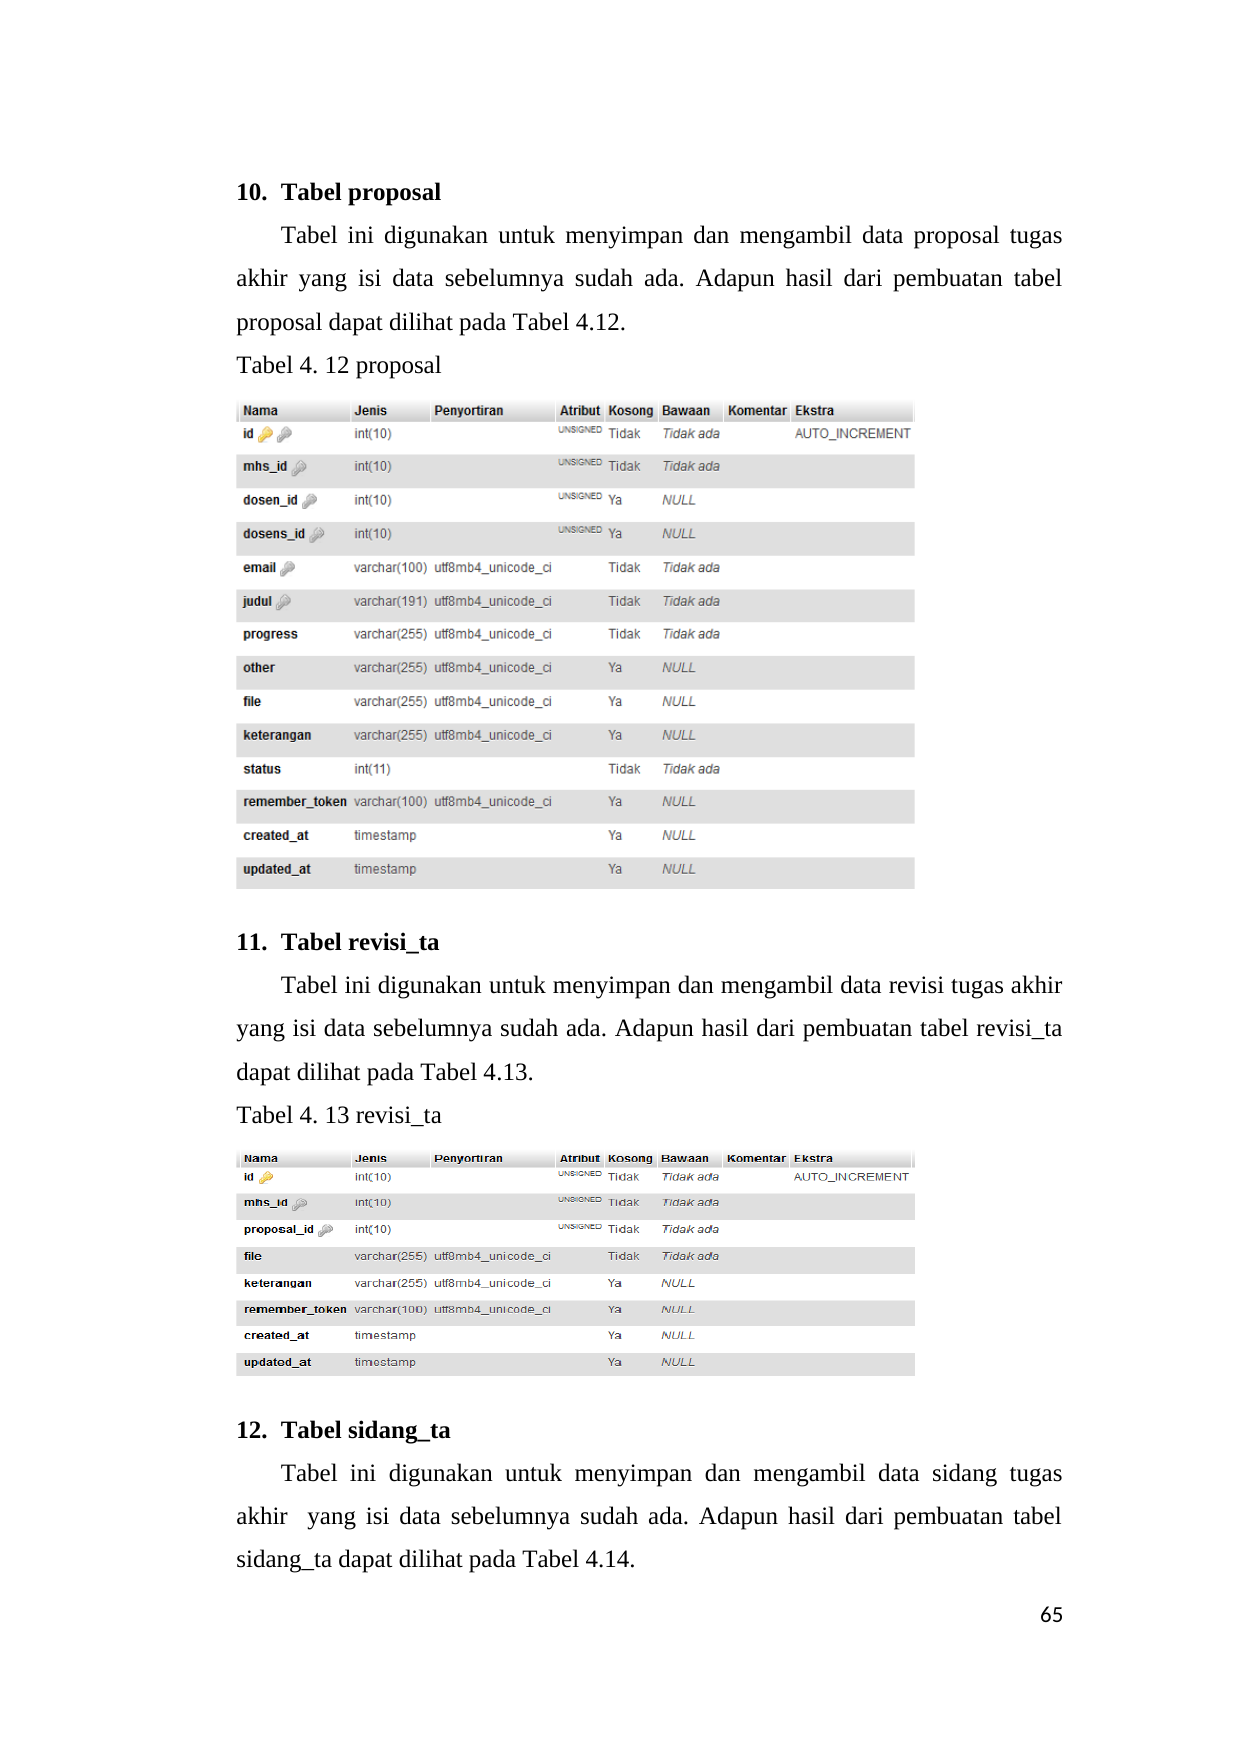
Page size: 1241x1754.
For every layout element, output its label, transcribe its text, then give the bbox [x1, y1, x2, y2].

text Tabel 4. 12 proposal [236, 350, 1063, 378]
list Tabel revisi_ta [236, 927, 1063, 956]
text Tabel 4. 13 revisi_ta [236, 1100, 1063, 1128]
text Tabel ini digunakan untuk menyimpan dan mengambil data sidang tugas akhir yang isi data sebelumnya sudah ada. Adapun hasil dari pembuatan tabel sidang_ta dapat dilihat pada Tabel 4.14. [236, 1458, 1063, 1573]
text Tabel ini digunakan untuk menyimpan dan mengambil data revisi tugas akhir yang isi data sebelumnya sudah ada. Adapun hasil dari pembuatan tabel revisi_ta dapat dilihat pada Tabel 4.13. [236, 970, 1063, 1085]
picture [236, 1149, 915, 1376]
list Tabel sidang_ta [236, 1415, 1063, 1444]
text Tabel ini digunakan untuk menyimpan dan mengambil data proposal tugas akhir yang isi data sebelumnya sudah ada. Adapun hasil dari pembuatan tabel proposal dapat dilihat pada Tabel 4.12. [236, 220, 1063, 335]
list Tabel proposal [236, 177, 1063, 206]
picture [236, 399, 915, 889]
